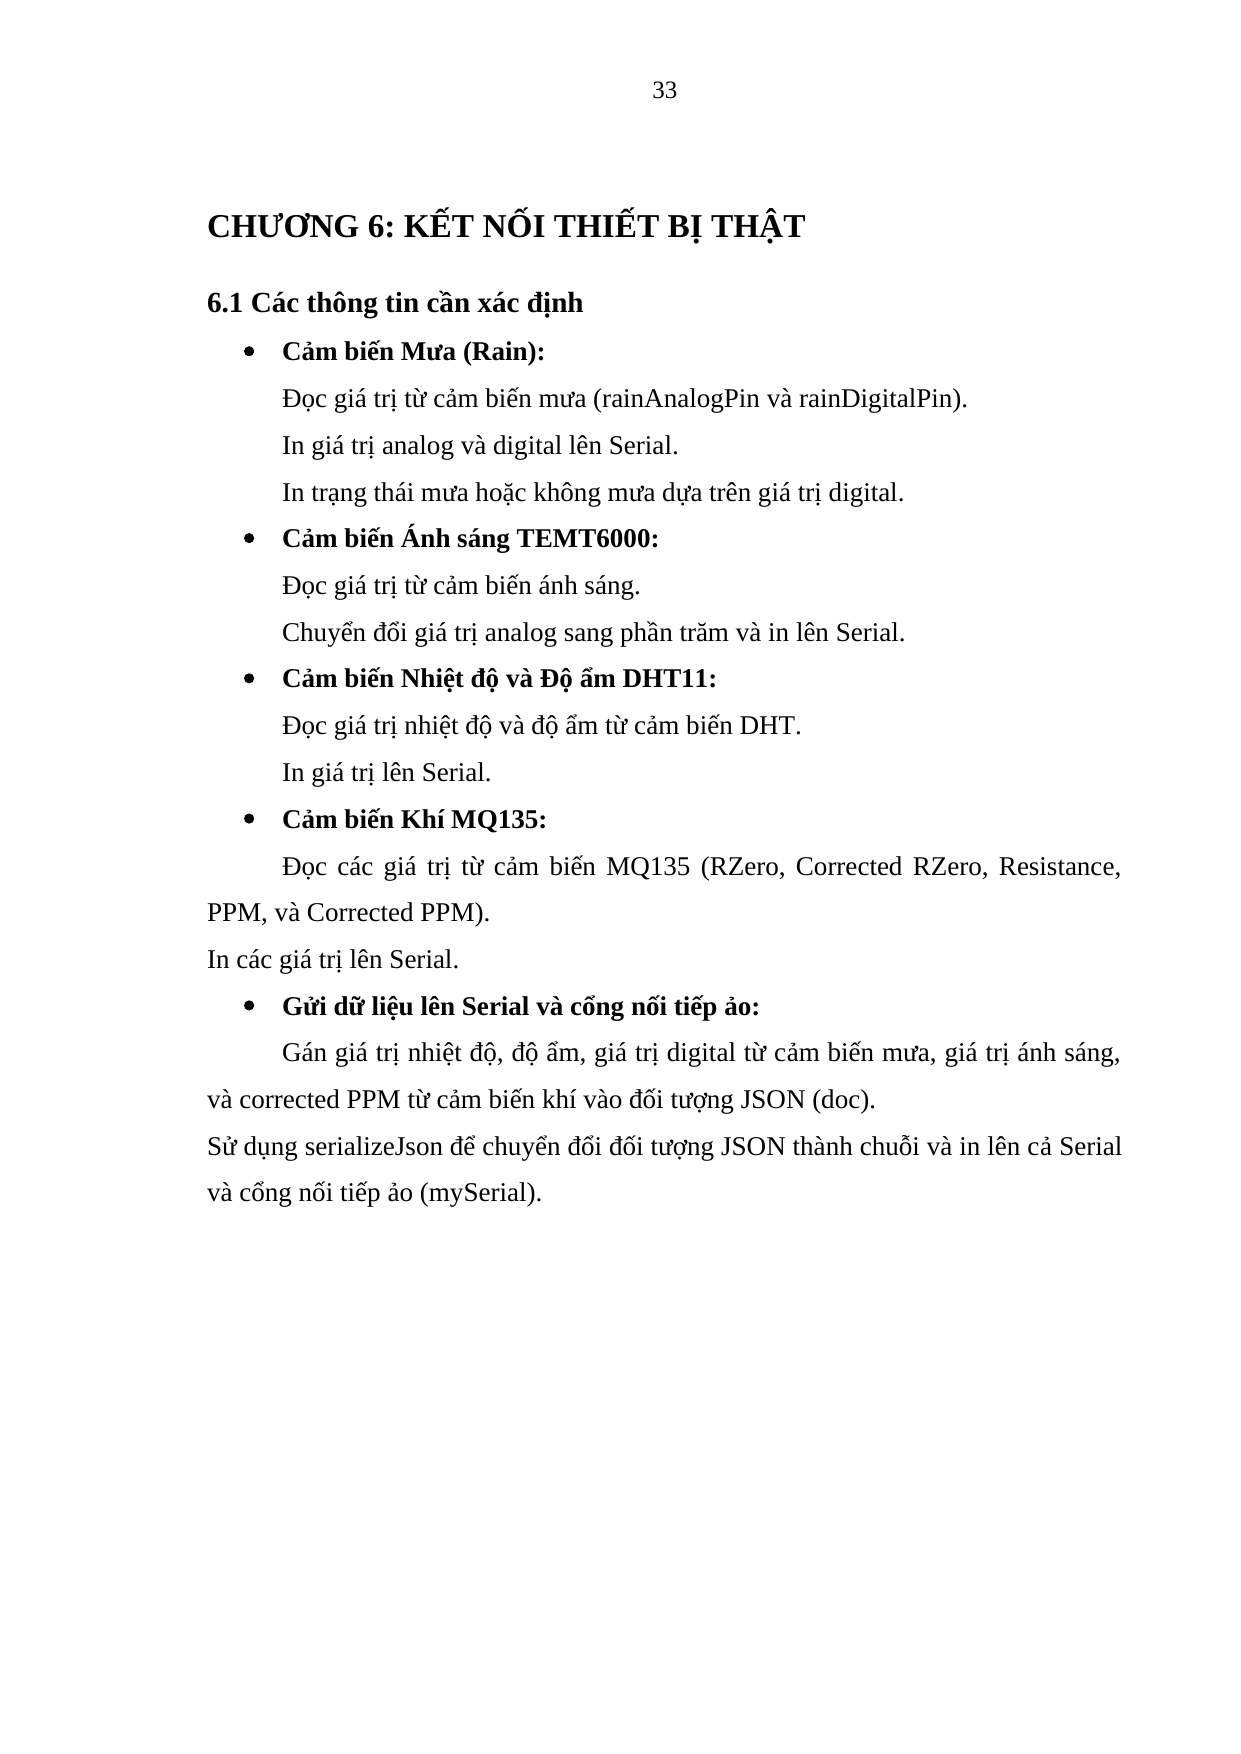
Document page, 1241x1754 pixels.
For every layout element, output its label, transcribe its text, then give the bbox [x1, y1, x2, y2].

text In trạng thái mưa hoặc không mưa dựa trên giá trị digital. [207, 476, 1122, 507]
text In giá trị analog và digital lên Serial. [207, 429, 1122, 460]
list Cảm biến Khí MQ135: [244, 803, 1122, 834]
list Gửi dữ liệu lên Serial và cổng nối tiếp ảo: [244, 989, 1122, 1021]
text Đọc giá trị từ cảm biến ánh sáng. [207, 569, 1122, 600]
text Sử dụng serializeJson để chuyển đổi đối tượng JSON thành chuỗi và in lên cả Serial và cổng nối tiếp ảo (mySerial). [207, 1130, 1122, 1208]
text Đọc giá trị nhiệt độ và độ ẩm từ cảm biến DHT. [207, 709, 1122, 741]
text Đọc giá trị từ cảm biến mưa (rainAnalogPin và rainDigitalPin). [207, 382, 1122, 413]
text 6.1 Các thông tin cần xác định [207, 285, 1122, 319]
text Chuyển đổi giá trị analog sang phần trăm và in lên Serial. [207, 616, 1122, 647]
list Cảm biến Nhiệt độ và Độ ẩm DHT11: [244, 662, 1122, 694]
text Gán giá trị nhiệt độ, độ ẩm, giá trị digital từ cảm biến mưa, giá trị ánh sáng, và corrected PPM từ cảm biến khí vào đối tượng JSON (doc). [207, 1036, 1122, 1114]
text In các giá trị lên Serial. [207, 943, 1122, 974]
text Đọc các giá trị từ cảm biến MQ135 (RZero, Corrected RZero, Resistance, PPM, và Corrected PPM). [207, 849, 1122, 927]
text CHƯƠNG 6: KẾT NỐI THIẾT BỊ THẬT [207, 207, 1122, 245]
text In giá trị lên Serial. [207, 756, 1122, 787]
list Cảm biến Mưa (Rain): [244, 335, 1122, 367]
list Cảm biến Ánh sáng TEMT6000: [244, 522, 1122, 553]
